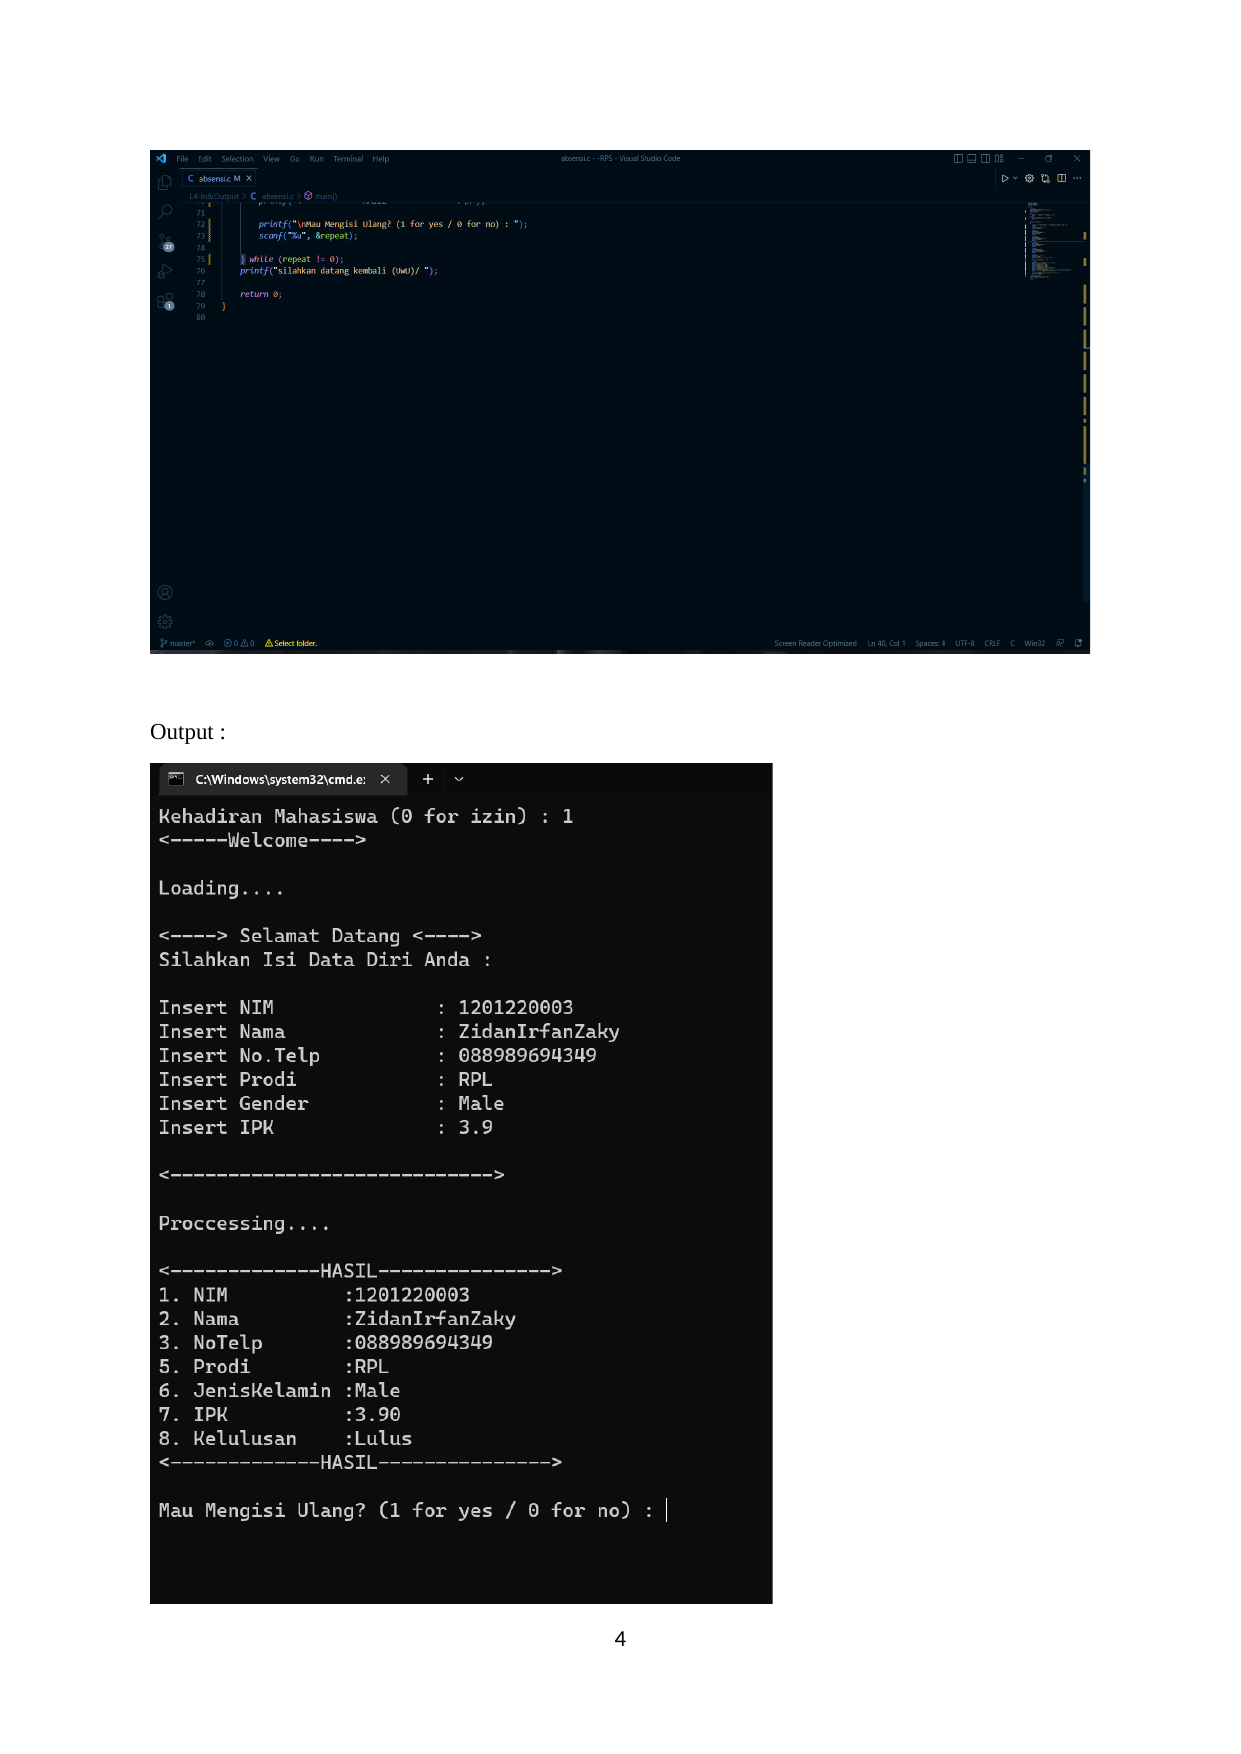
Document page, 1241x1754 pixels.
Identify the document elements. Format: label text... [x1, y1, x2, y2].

picture [150, 763, 773, 1604]
text Output : [150, 718, 1090, 744]
picture [150, 150, 1091, 654]
